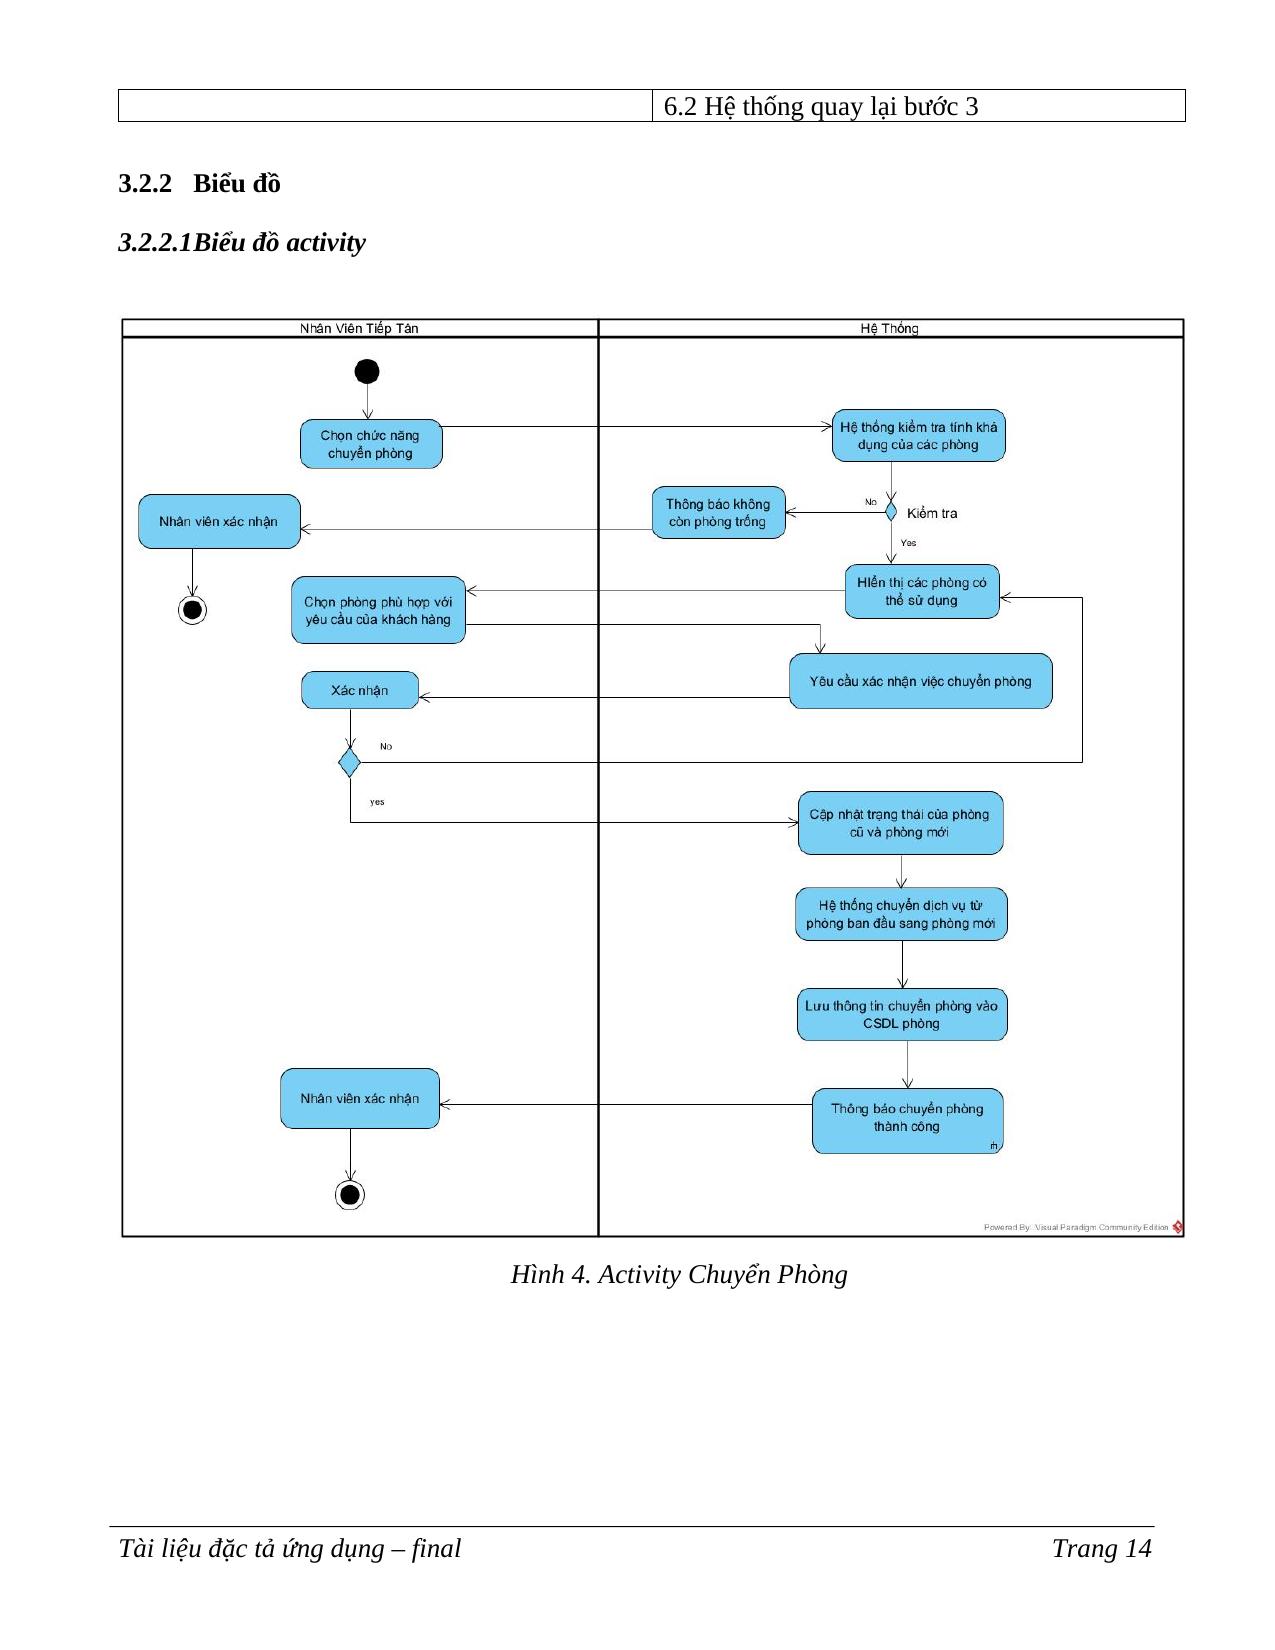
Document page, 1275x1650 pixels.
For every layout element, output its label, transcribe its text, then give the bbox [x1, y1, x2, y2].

text Hình 4. Activity Chuyển Phòng [118, 1258, 1186, 1289]
table_cell [119, 90, 652, 121]
subtitle Biểu đồ [118, 167, 1186, 198]
table_cell 6.2 Hệ thống quay lại bước 3 [653, 90, 1185, 121]
subtitle Biểu đồ activity [118, 226, 1186, 257]
picture [118, 315, 1187, 1240]
